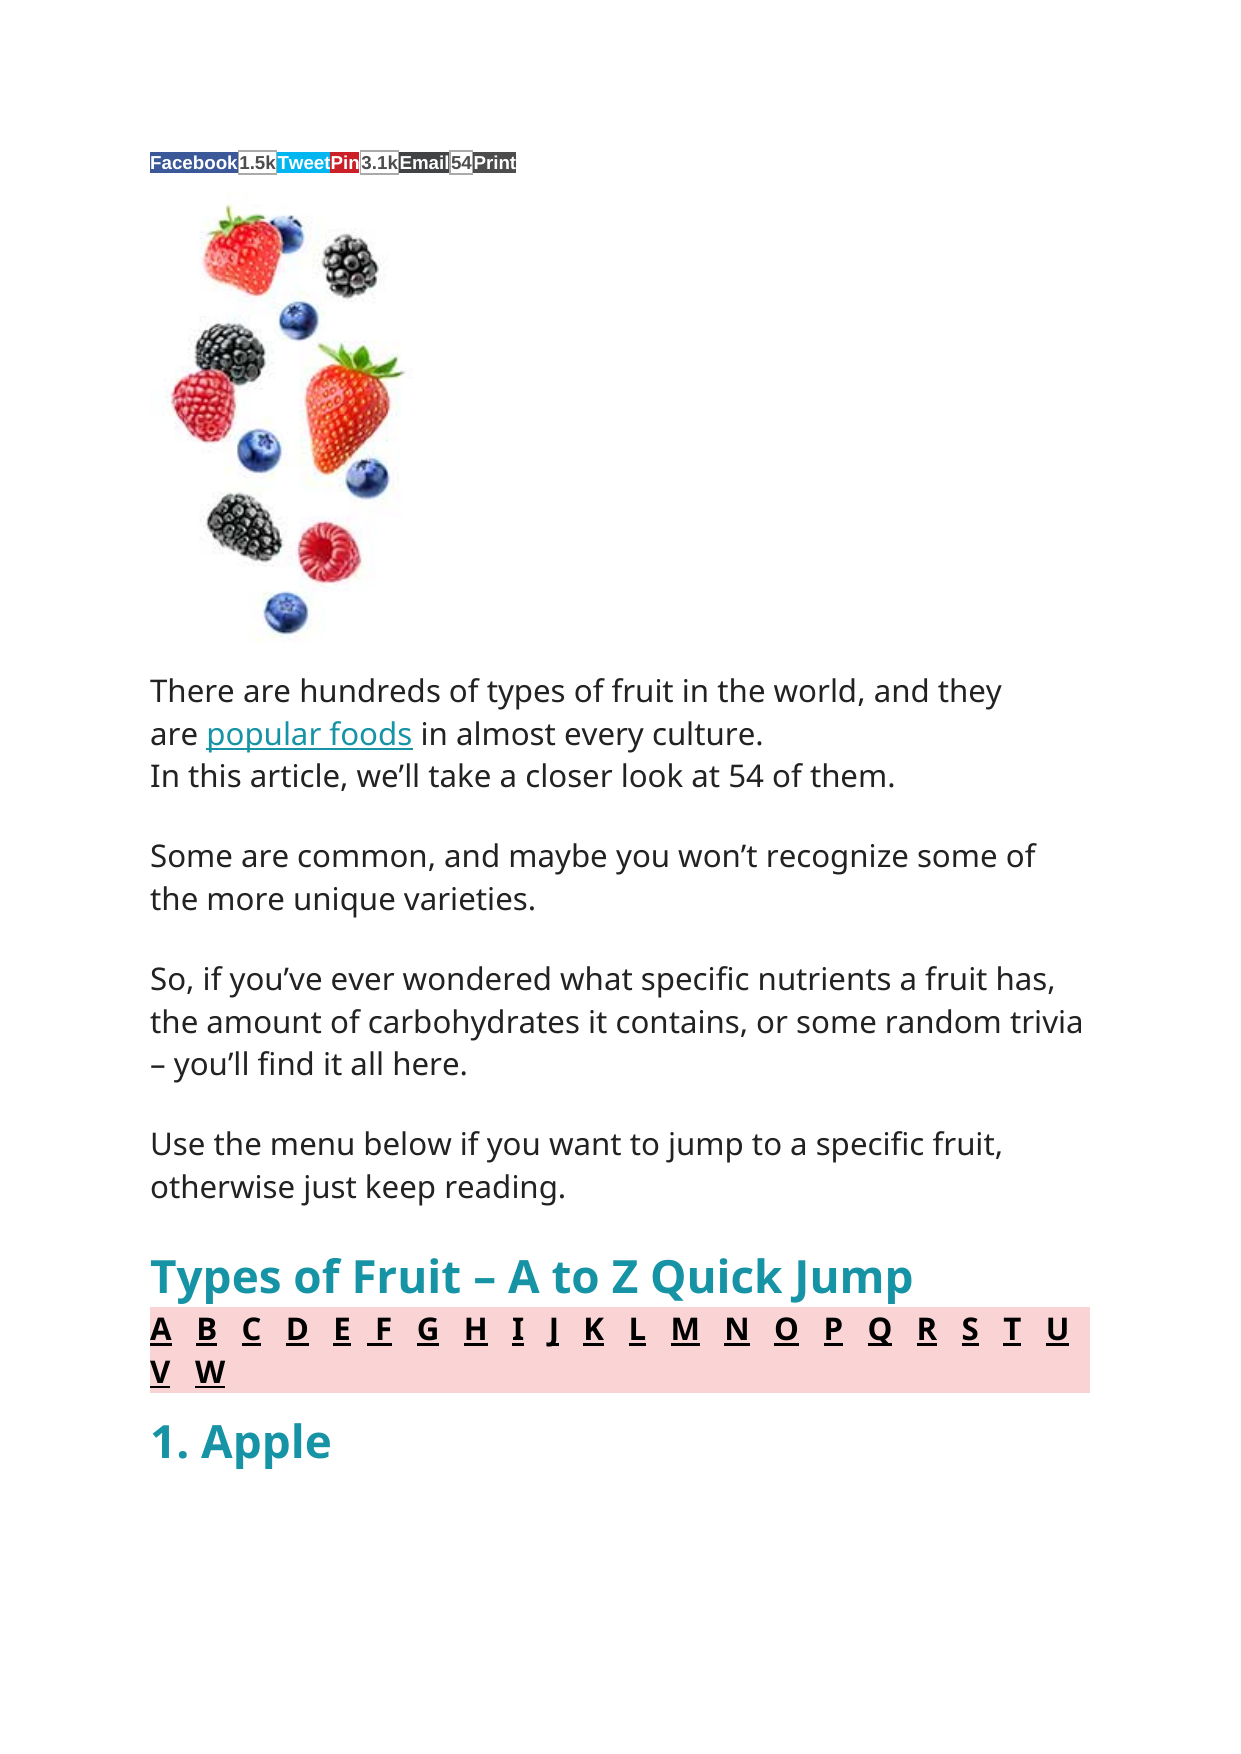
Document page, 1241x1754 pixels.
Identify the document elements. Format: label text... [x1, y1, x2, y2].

text Facebook1.5kTweetPin3.1kEmail54Print [473, 150, 1090, 175]
text So, if you’ve ever wondered what specific nutrients a fruit has, the amount of carbohydrates it contains, or some random trivia – you’ll find it all here. [150, 957, 1090, 1085]
text Types of Fruit – A to Z Quick Jump [150, 1245, 1090, 1307]
text Use the menu below if you want to jump to a specific fruit, otherwise just keep reading. [150, 1122, 1090, 1207]
text There are hundreds of types of fruit in the world, and they are popular foods in almost every culture. [150, 669, 1090, 754]
text Some are common, and maybe you won’t recognize some of the more unique varieties. [150, 834, 1090, 919]
picture [150, 191, 424, 653]
text 1. Apple [150, 1409, 1090, 1472]
text A B C D E F G H I J K L M N O P Q R S T U V W [150, 1307, 1090, 1393]
text In this article, we’ll take a closer look at 54 of them. [150, 754, 1090, 797]
